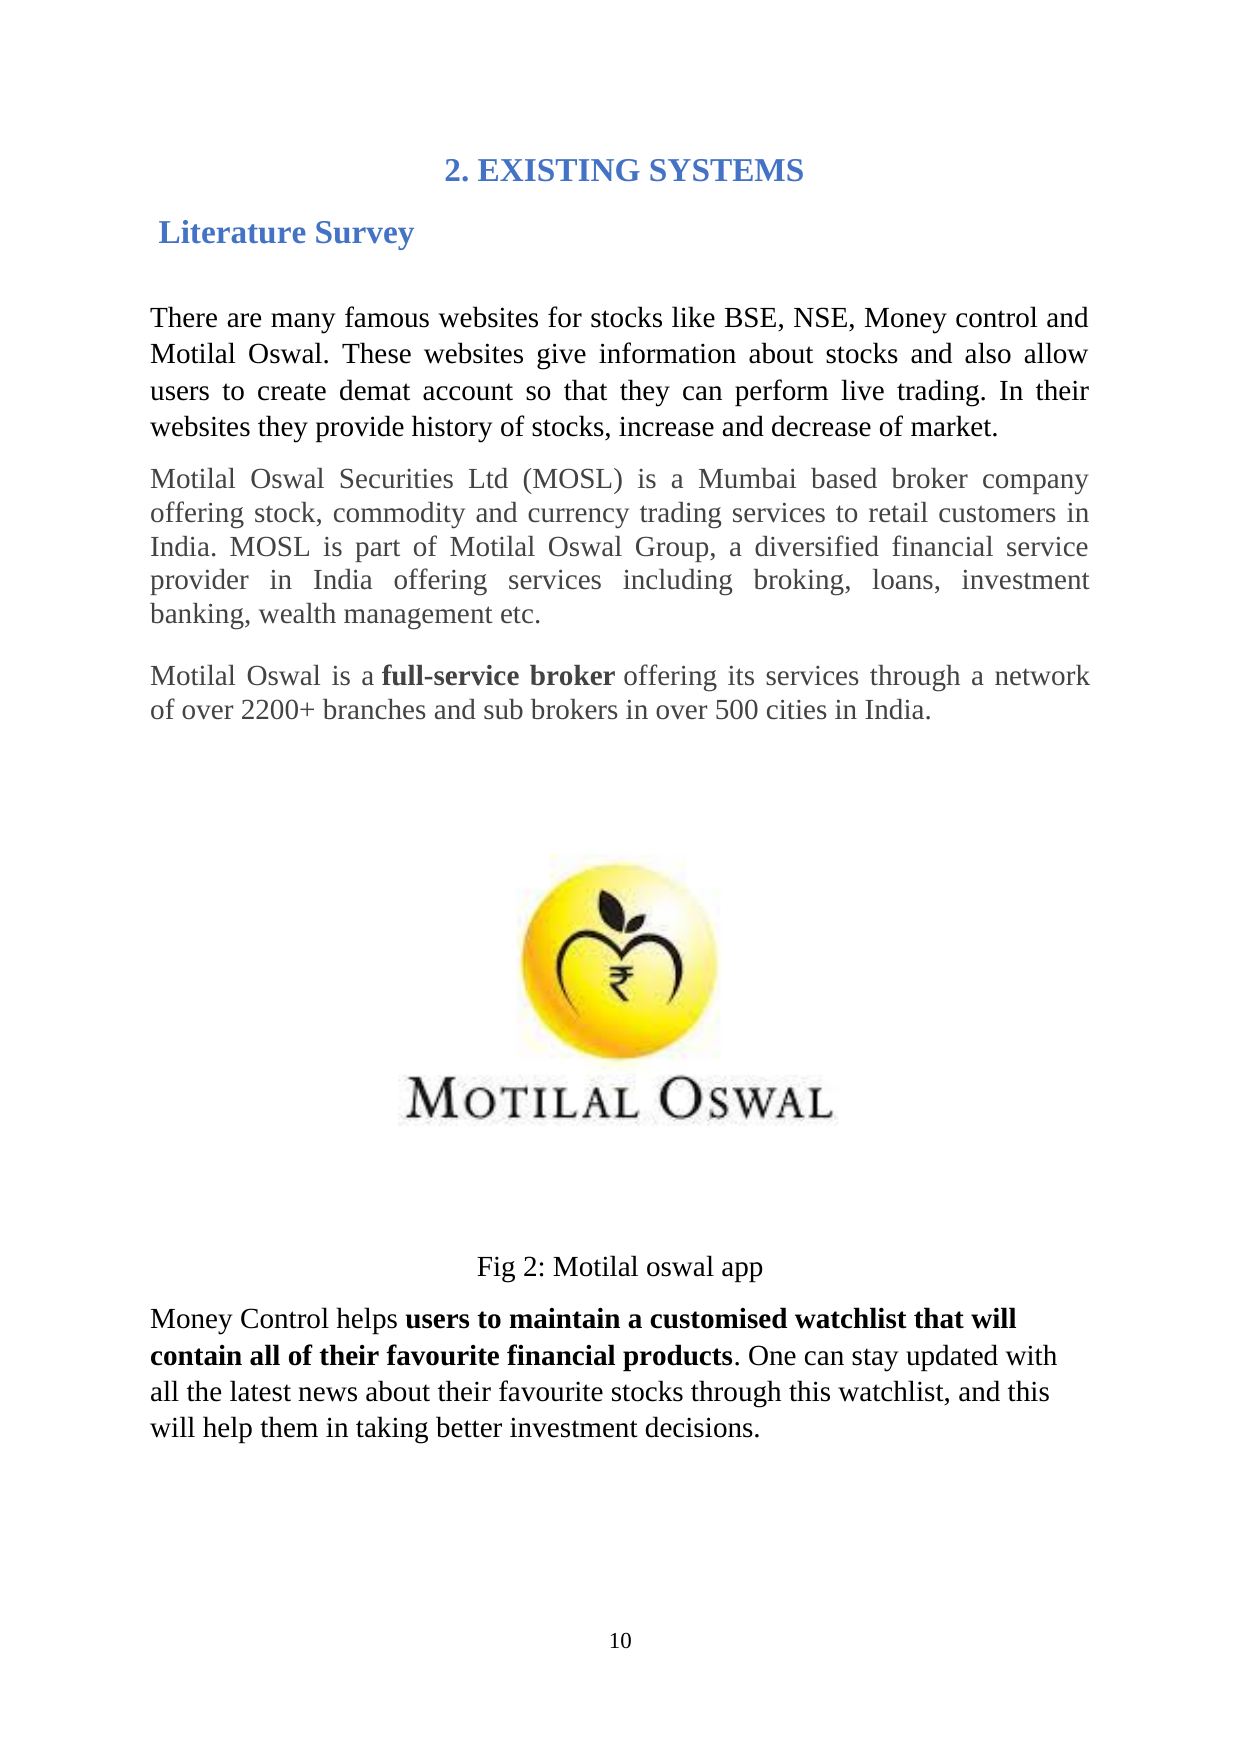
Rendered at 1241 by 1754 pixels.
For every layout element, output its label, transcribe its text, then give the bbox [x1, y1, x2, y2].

text Motilal Oswal Securities Ltd (MOSL) is a Mumbai based broker company offering stock, commodity and currency trading services to retail customers in India. MOSL is part of Motilal Oswal Group, a diversified financial service provider in India offering services including broking, loans, investment banking, wealth management etc. [150, 462, 1090, 629]
text Fig 2: Motilal oswal app [150, 1249, 1090, 1282]
text Motilal Oswal is a full-service broker offering its services through a network of over 2200+ branches and sub brokers in over 500 cities in India. [150, 658, 1090, 726]
text There are many famous websites for stocks like BSE, NSE, Money control and Motilal Oswal. These websites give information about stocks and also allow users to create demat account so that they can perform live trading. In their websites they provide history of stocks, increase and decrease of market. [150, 300, 1090, 442]
picture [382, 754, 858, 1230]
subtitle 2. EXISTING SYSTEMS [150, 150, 1090, 188]
text Money Control helps users to maintain a customised watchlist that will contain all of their favourite financial products. One can stay updated with all the latest news about their favourite stocks through this watchlist, and this will help them in taking better investment decisions. [150, 1301, 1090, 1443]
subtitle Literature Survey [150, 212, 1090, 251]
